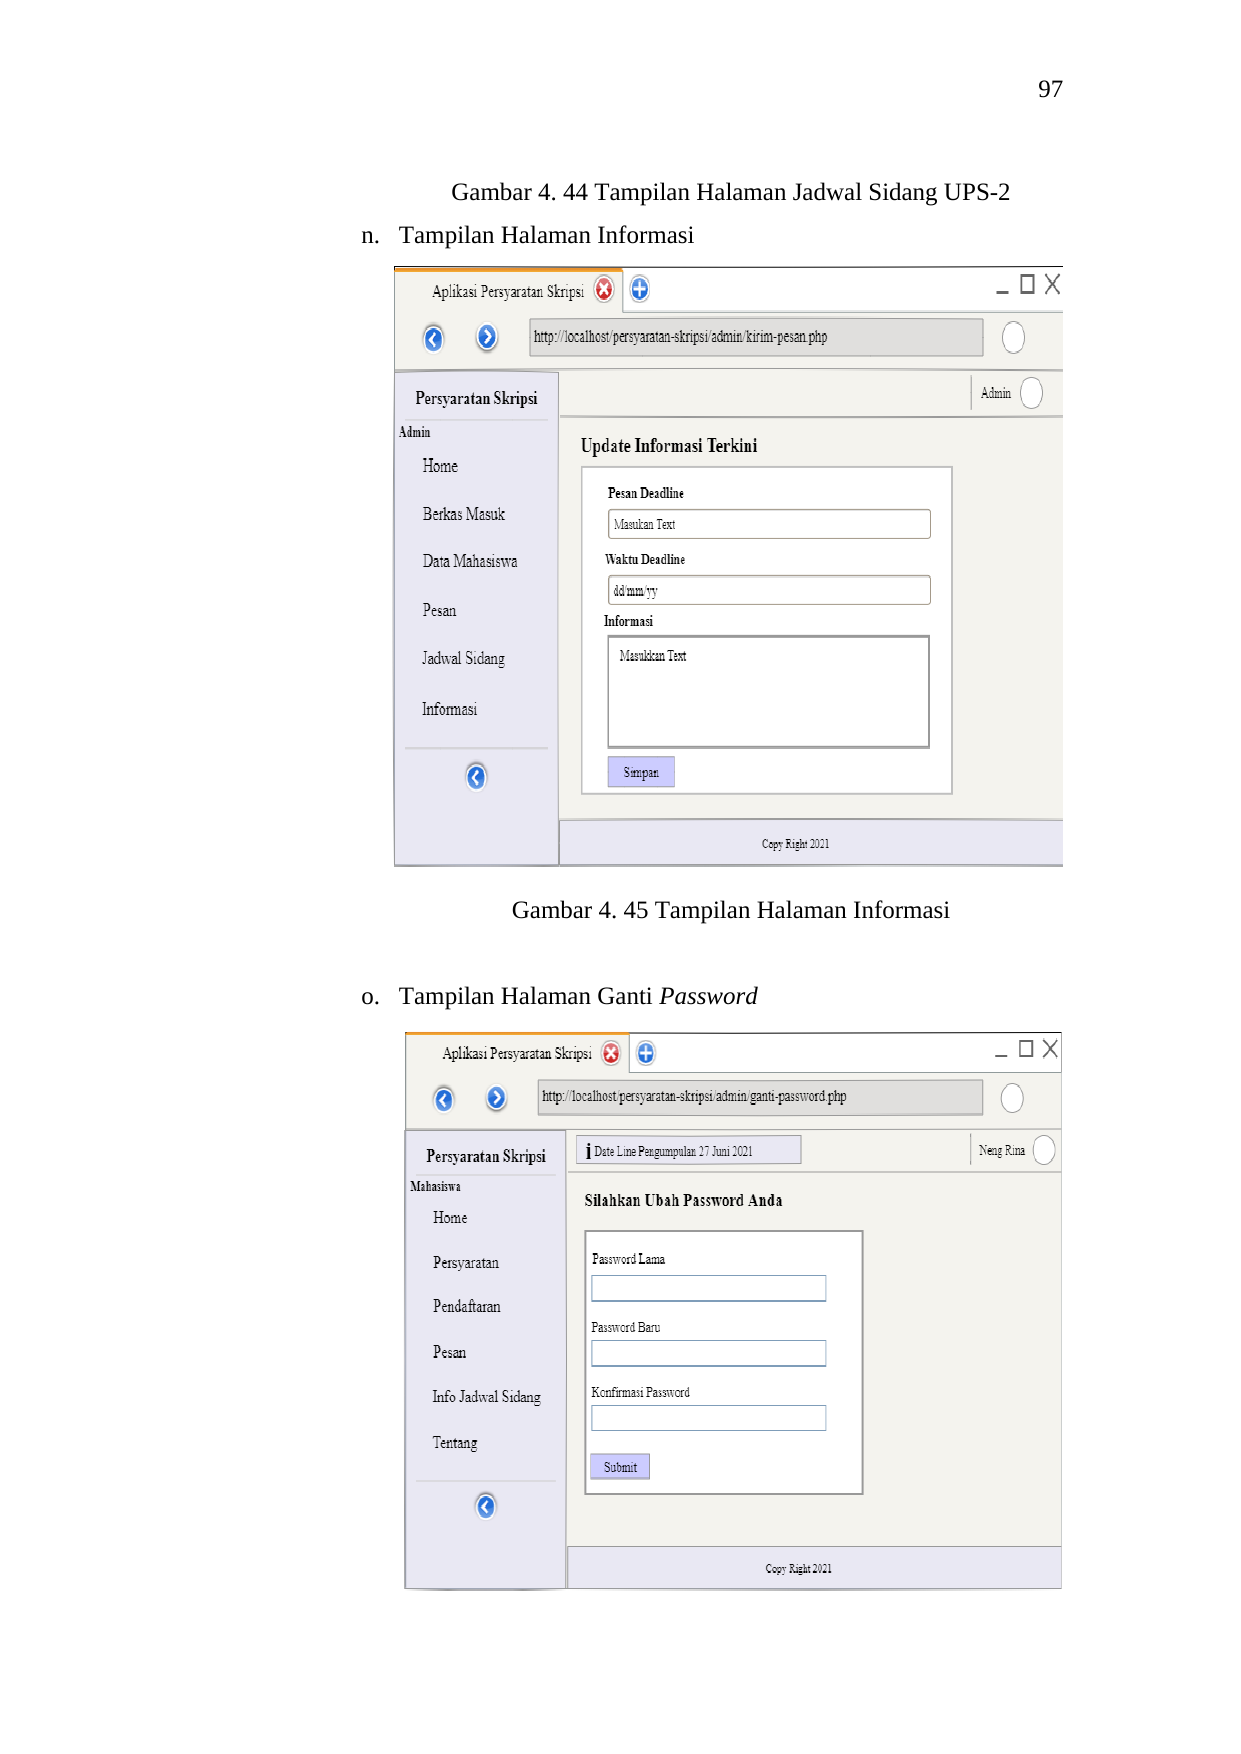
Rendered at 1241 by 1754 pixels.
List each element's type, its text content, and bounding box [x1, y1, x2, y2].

list Tampilan Halaman Ganti Password [361, 981, 1063, 1010]
text Gambar 4. 44 Tampilan Halaman Jadwal Sidang UPS-2 [399, 177, 1063, 206]
text Gambar 4. 45 Tampilan Halaman Informasi [399, 867, 1063, 924]
picture [392, 264, 1063, 867]
list Tampilan Halaman Informasi [361, 220, 1063, 249]
picture [403, 1031, 1062, 1591]
